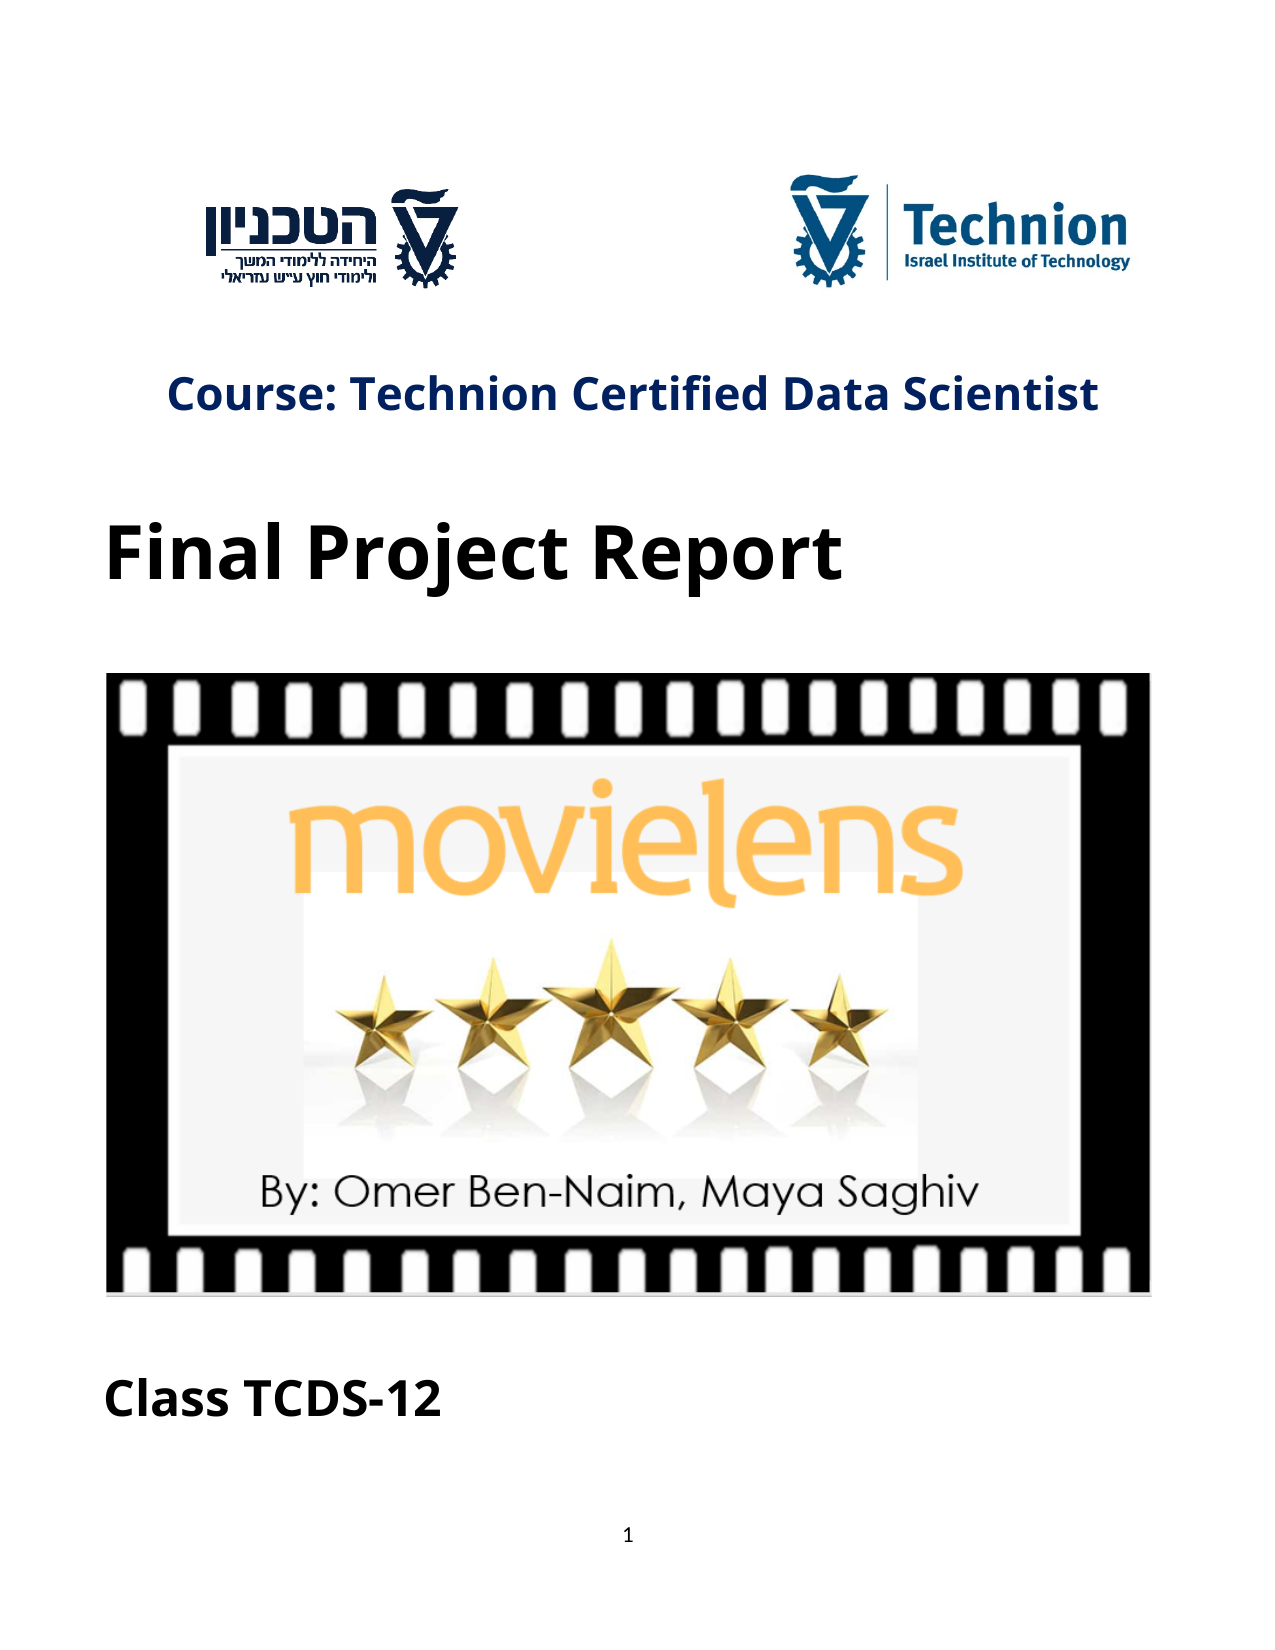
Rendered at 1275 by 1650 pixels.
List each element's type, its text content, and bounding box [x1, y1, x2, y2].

text Class TCDS-12 [103, 1363, 1152, 1431]
picture [179, 162, 485, 297]
picture [777, 150, 1152, 297]
text Final Project Report [103, 499, 1152, 601]
text Course: Technion Certified Data Scientist [103, 362, 1152, 424]
picture [106, 673, 1152, 1297]
